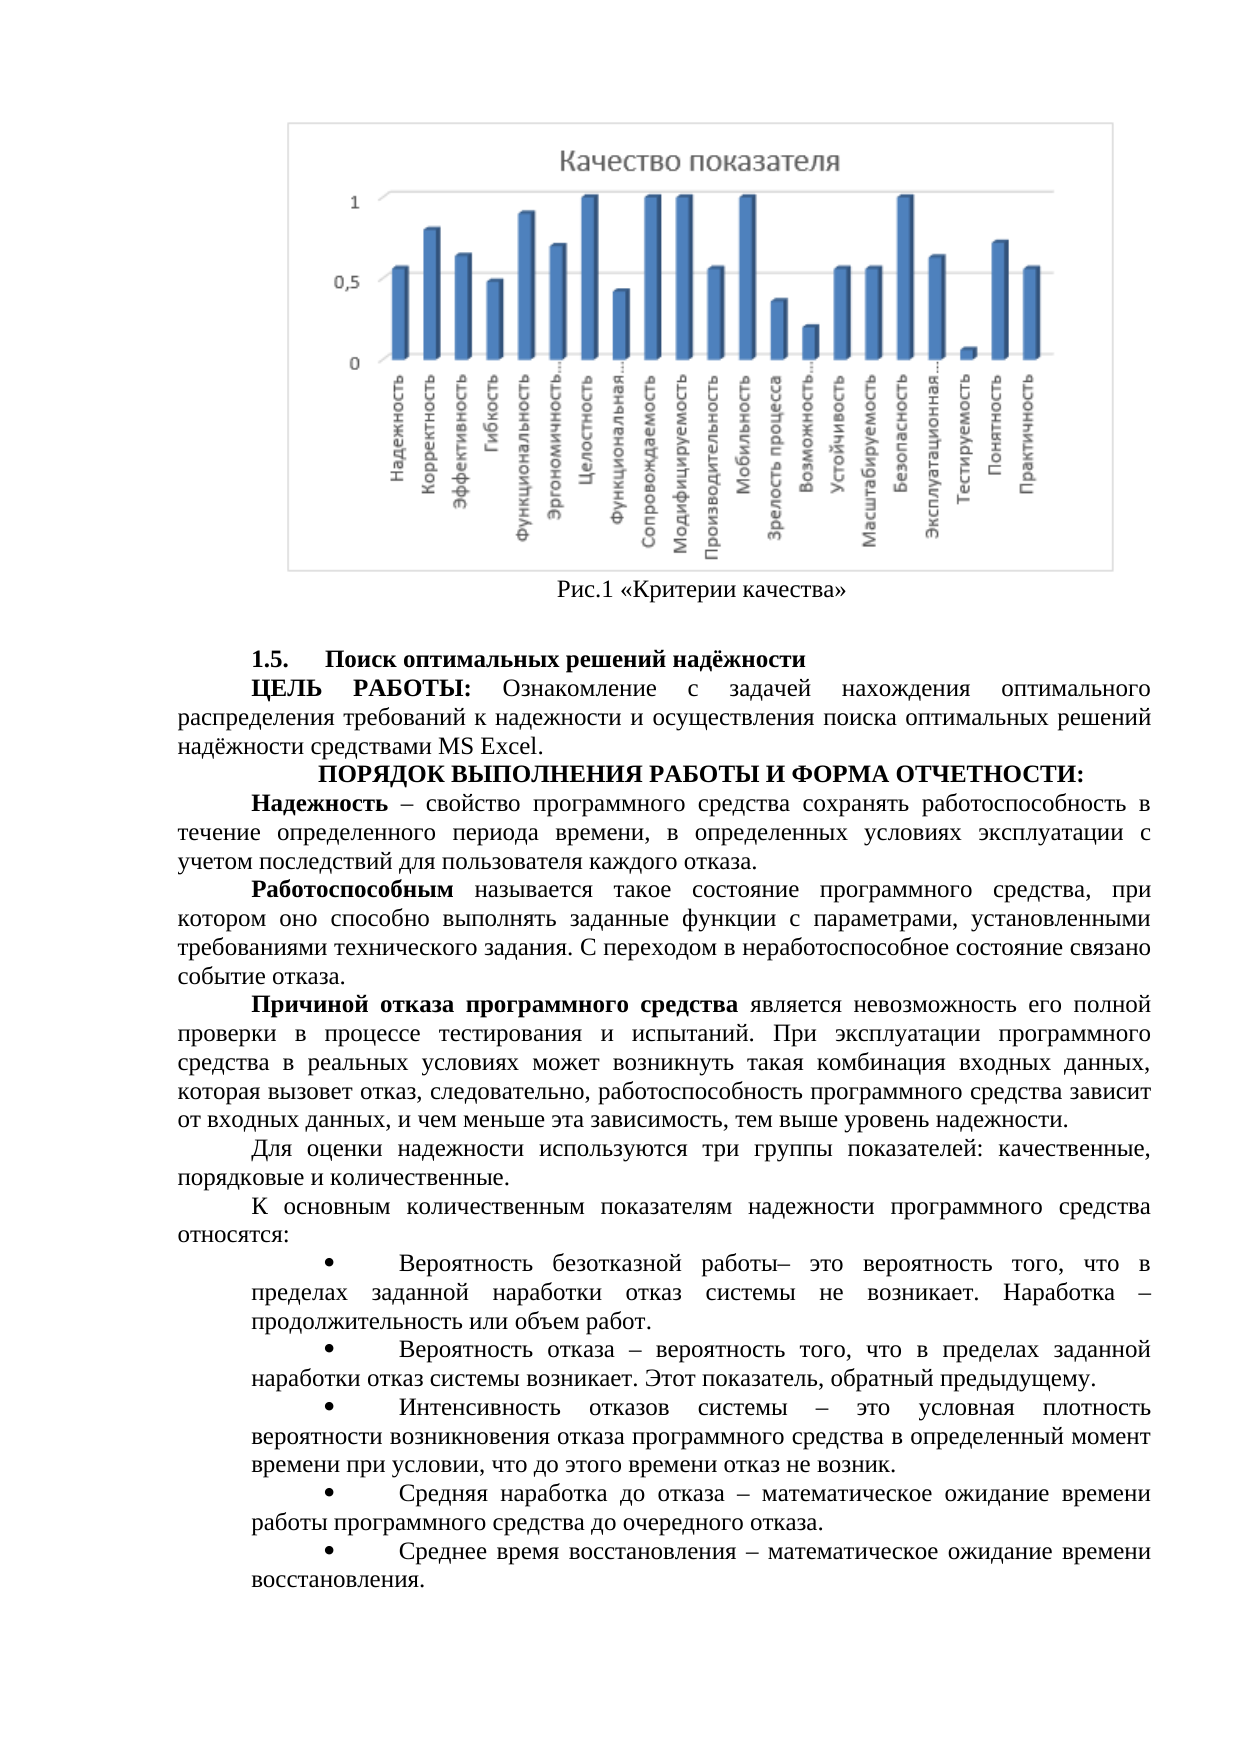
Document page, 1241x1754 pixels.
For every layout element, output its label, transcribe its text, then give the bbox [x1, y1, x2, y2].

list Вероятность отказа – вероятность того, что в пределах заданной наработки отказ системы возникает. Этот показатель, обратный предыдущему. [251, 1334, 1152, 1392]
text ПОРЯДОК ВЫПОЛНЕНИЯ РАБОТЫ И ФОРМА ОТЧЕТНОСТИ: [177, 759, 1152, 788]
list Средняя наработка до отказа – математическое ожидание времени работы программного средства до очередного отказа. [251, 1478, 1152, 1536]
text К основным количественным показателям надежности программного средства относятся: [177, 1191, 1152, 1248]
list Среднее время восстановления – математическое ожидание времени восстановления. [251, 1536, 1152, 1593]
text Работоспособным называется такое состояние программного средства, при котором оно способно выполнять заданные функции с параметрами, установленными требованиями технического задания. С переходом в неработоспособное состояние связано событие отказа. [177, 874, 1152, 989]
text Надежность – свойство программного средства сохранять работоспособность в течение определенного периода времени, в определенных условиях эксплуатации с учетом последствий для пользователя каждого отказа. [177, 788, 1152, 874]
text Для оценки надежности используются три группы показателей: качественные, порядковые и количественные. [177, 1133, 1152, 1191]
list Вероятность безотказной работы– это вероятность того, что в пределах заданной наработки отказ системы не возникает. Наработка – продолжительность или объем работ. [251, 1248, 1152, 1334]
picture [286, 118, 1117, 575]
list Интенсивность отказов системы – это условная плотность вероятности возникновения отказа программного средства в определенный момент времени при условии, что до этого времени отказ не возник. [251, 1392, 1152, 1478]
text Причиной отказа программного средства является невозможность его полной проверки в процессе тестирования и испытаний. При эксплуатации программного средства в реальных условиях может возникнуть такая комбинация входных данных, которая вызовет отказ, следовательно, работоспособность программного средства зависит от входных данных, и чем меньше эта зависимость, тем выше уровень надежности. [177, 989, 1152, 1133]
text ЦЕЛЬ РАБОТЫ: Ознакомление с задачей нахождения оптимального распределения требований к надежности и осуществления поиска оптимальных решений надёжности средствами MS Excel. [177, 673, 1152, 759]
subtitle 1.5. Поиск оптимальных решений надёжности [177, 644, 1152, 673]
text Рис.1 «Критерии качества» [178, 574, 1152, 603]
